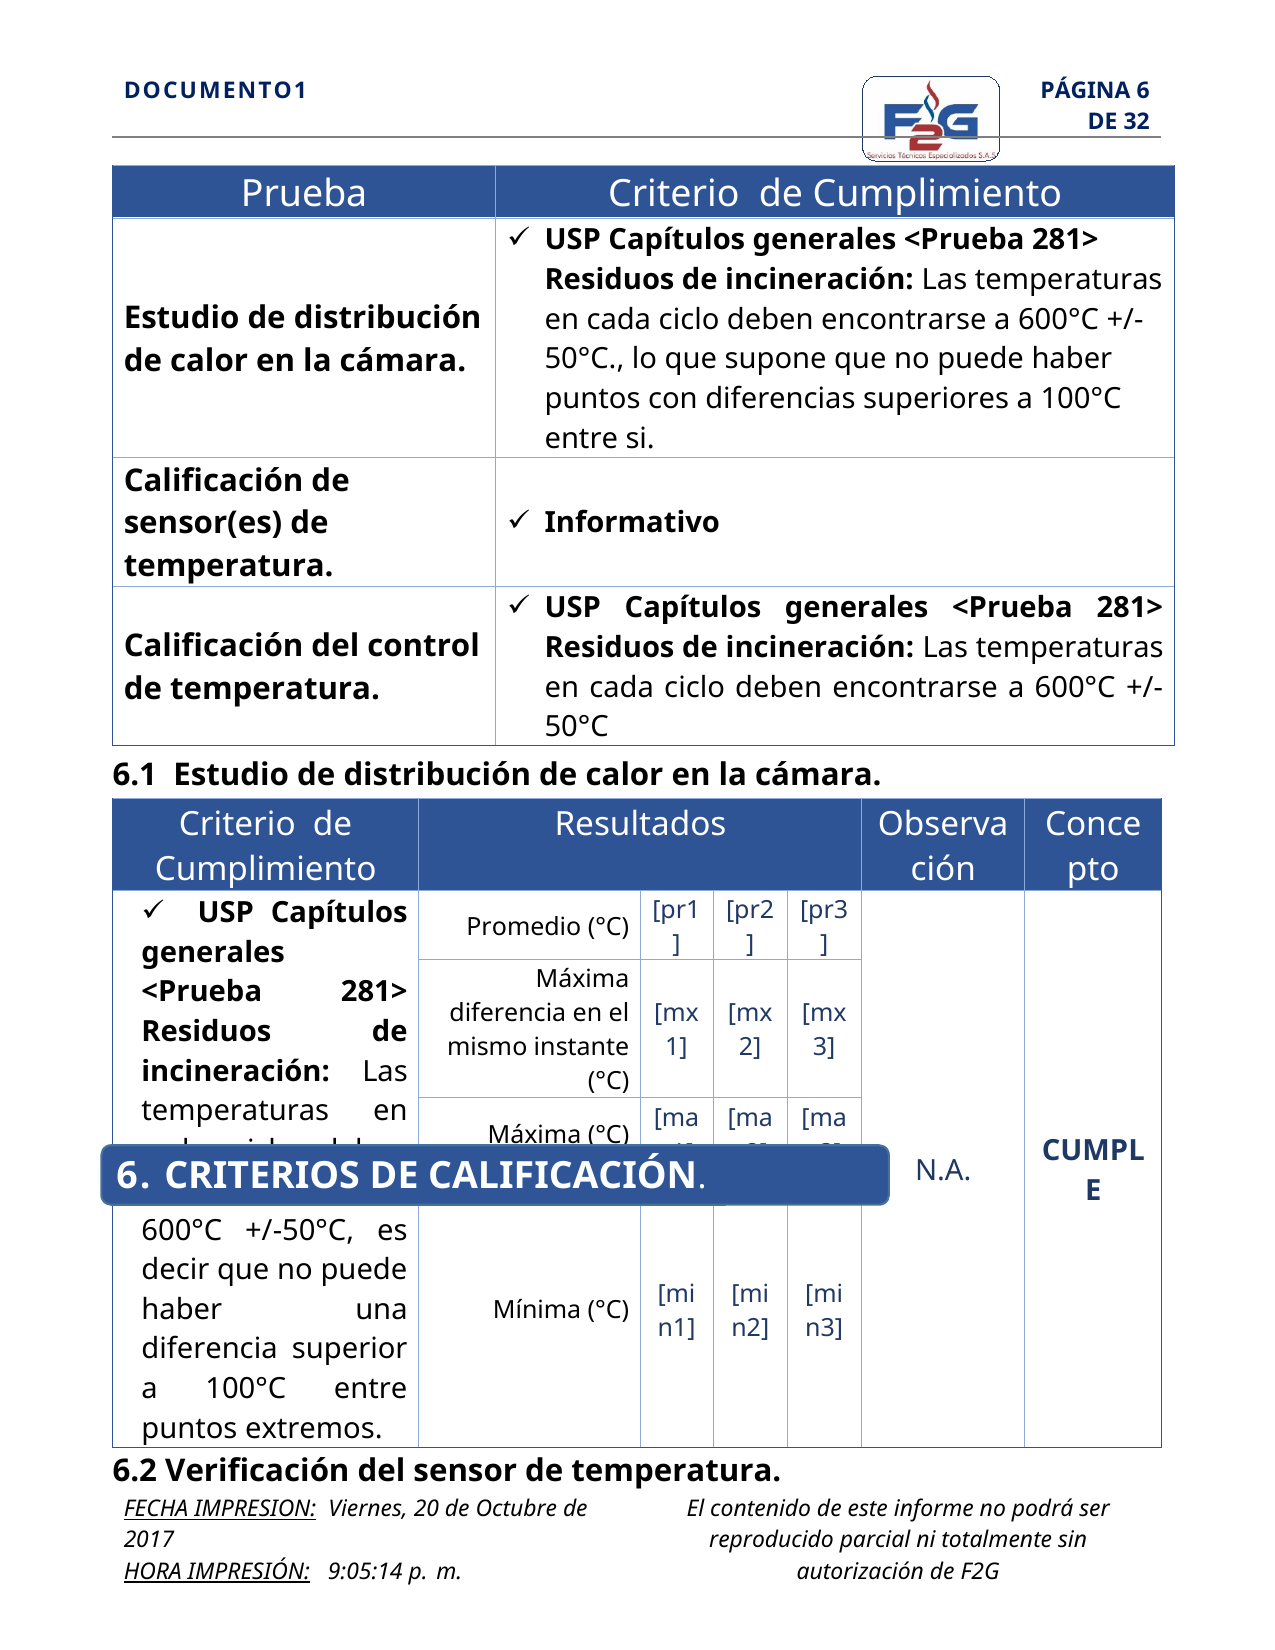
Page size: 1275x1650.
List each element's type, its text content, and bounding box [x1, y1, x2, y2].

table_cell Estudio de distribución de calor en la cámara. [113, 219, 495, 457]
table_cell [mx3] [788, 960, 861, 1097]
table_cell USP Capítulos generales <Prueba 281> Residuos de incineración: Las temperaturas en cada ciclo deben encontrarse a 600°C +/-50°C [496, 587, 1174, 745]
table_cell [min2] [714, 1206, 787, 1447]
table_cell [min1] [641, 1206, 713, 1447]
table_cell [pr3] [788, 891, 861, 959]
table_cell Calificación de sensor(es) de temperatura. [113, 458, 495, 586]
table_cell [max1] [641, 1098, 713, 1144]
table_cell [max2] [714, 1098, 787, 1144]
table_header Concepto [1025, 799, 1161, 890]
table_cell USP Capítulos generales <Prueba 281> Residuos de incineración: Las temperaturas en cada ciclo deben encontrarse a 600°C +/-50°C, es decir que no puede haber una diferencia superior a 100°C entre puntos extremos. [113, 891, 418, 1144]
picture [862, 76, 999, 136]
table_cell USP Capítulos generales <Prueba 281> Residuos de incineración: Las temperaturas en cada ciclo deben encontrarse a 600°C +/-50°C, es decir que no puede haber una diferencia superior a 100°C entre puntos extremos. [113, 1206, 418, 1447]
table_cell Informativo [496, 458, 1174, 586]
table_cell [min3] [788, 1206, 861, 1447]
table_cell USP Capítulos generales <Prueba 281> Residuos de incineración: Las temperaturas en cada ciclo deben encontrarse a 600°C +/-50°C., lo que supone que no puede haber puntos con diferencias superiores a 100°C entre si. [496, 219, 1174, 457]
table_cell Promedio (°C) [419, 891, 640, 959]
table_header Criterio de Cumplimiento [113, 799, 418, 890]
table_cell Máxima (°C) [419, 1098, 640, 1144]
table_cell [max3] [788, 1098, 861, 1144]
picture [863, 138, 999, 161]
table_header Prueba [113, 166, 495, 217]
table_cell Mínima (°C) [419, 1206, 640, 1447]
table_cell N.A. [862, 891, 1024, 1447]
table_cell [pr2] [714, 891, 787, 959]
table_header Criterio de Cumplimiento [496, 166, 1174, 217]
table_cell [mx1] [641, 960, 713, 1097]
text 6.1 Estudio de distribución de calor en la cámara. [112, 752, 1163, 795]
table_cell Máxima diferencia en el mismo instante (°C) [419, 960, 640, 1097]
table_header Observación [862, 799, 1024, 890]
table_cell CUMPLE [1025, 891, 1161, 1447]
table_cell Calificación del control de temperatura. [113, 587, 495, 745]
table_cell [pr1] [641, 891, 713, 959]
text 6.2 Verificación del sensor de temperatura. [112, 1448, 1163, 1491]
table_cell [mx2] [714, 960, 787, 1097]
table_header Resultados [419, 799, 861, 890]
